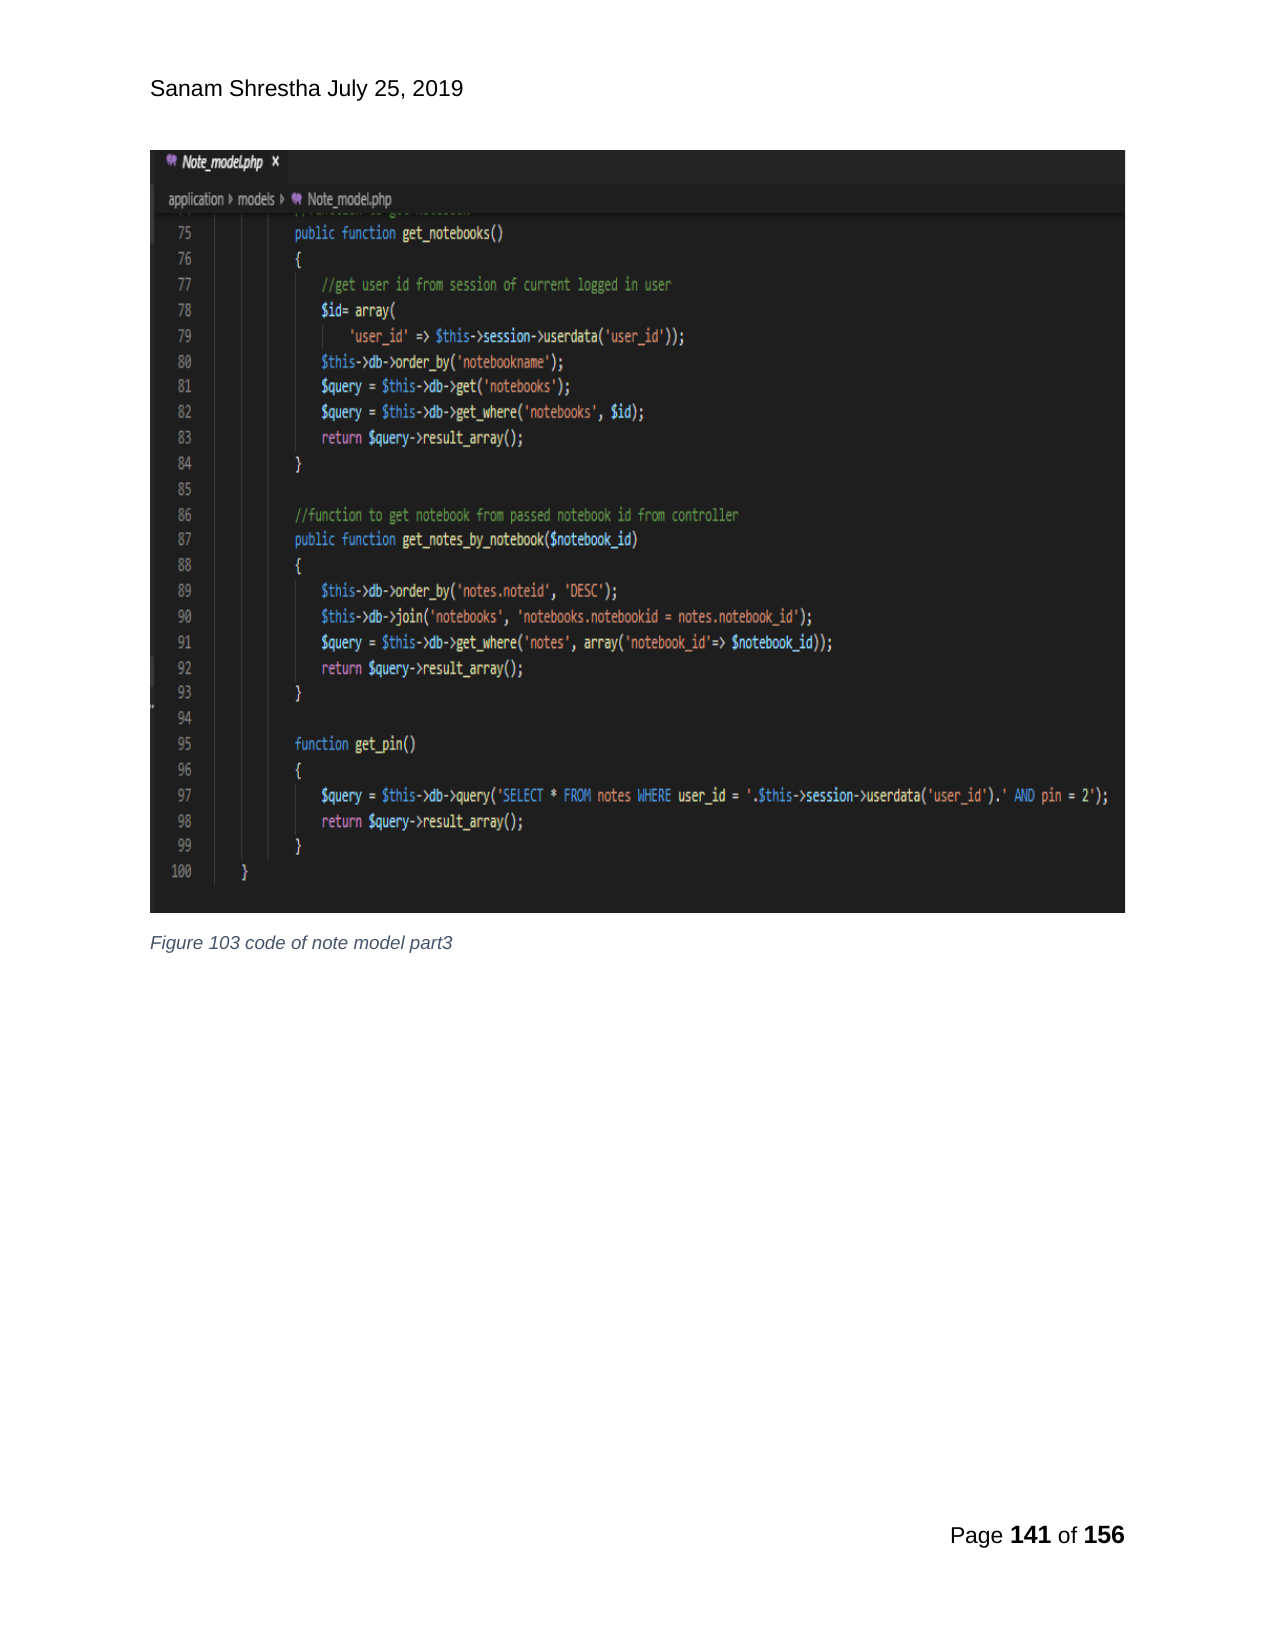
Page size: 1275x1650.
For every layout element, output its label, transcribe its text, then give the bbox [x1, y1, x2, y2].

picture [150, 150, 1125, 913]
text Figure 103 code of note model part3 [150, 932, 1125, 953]
